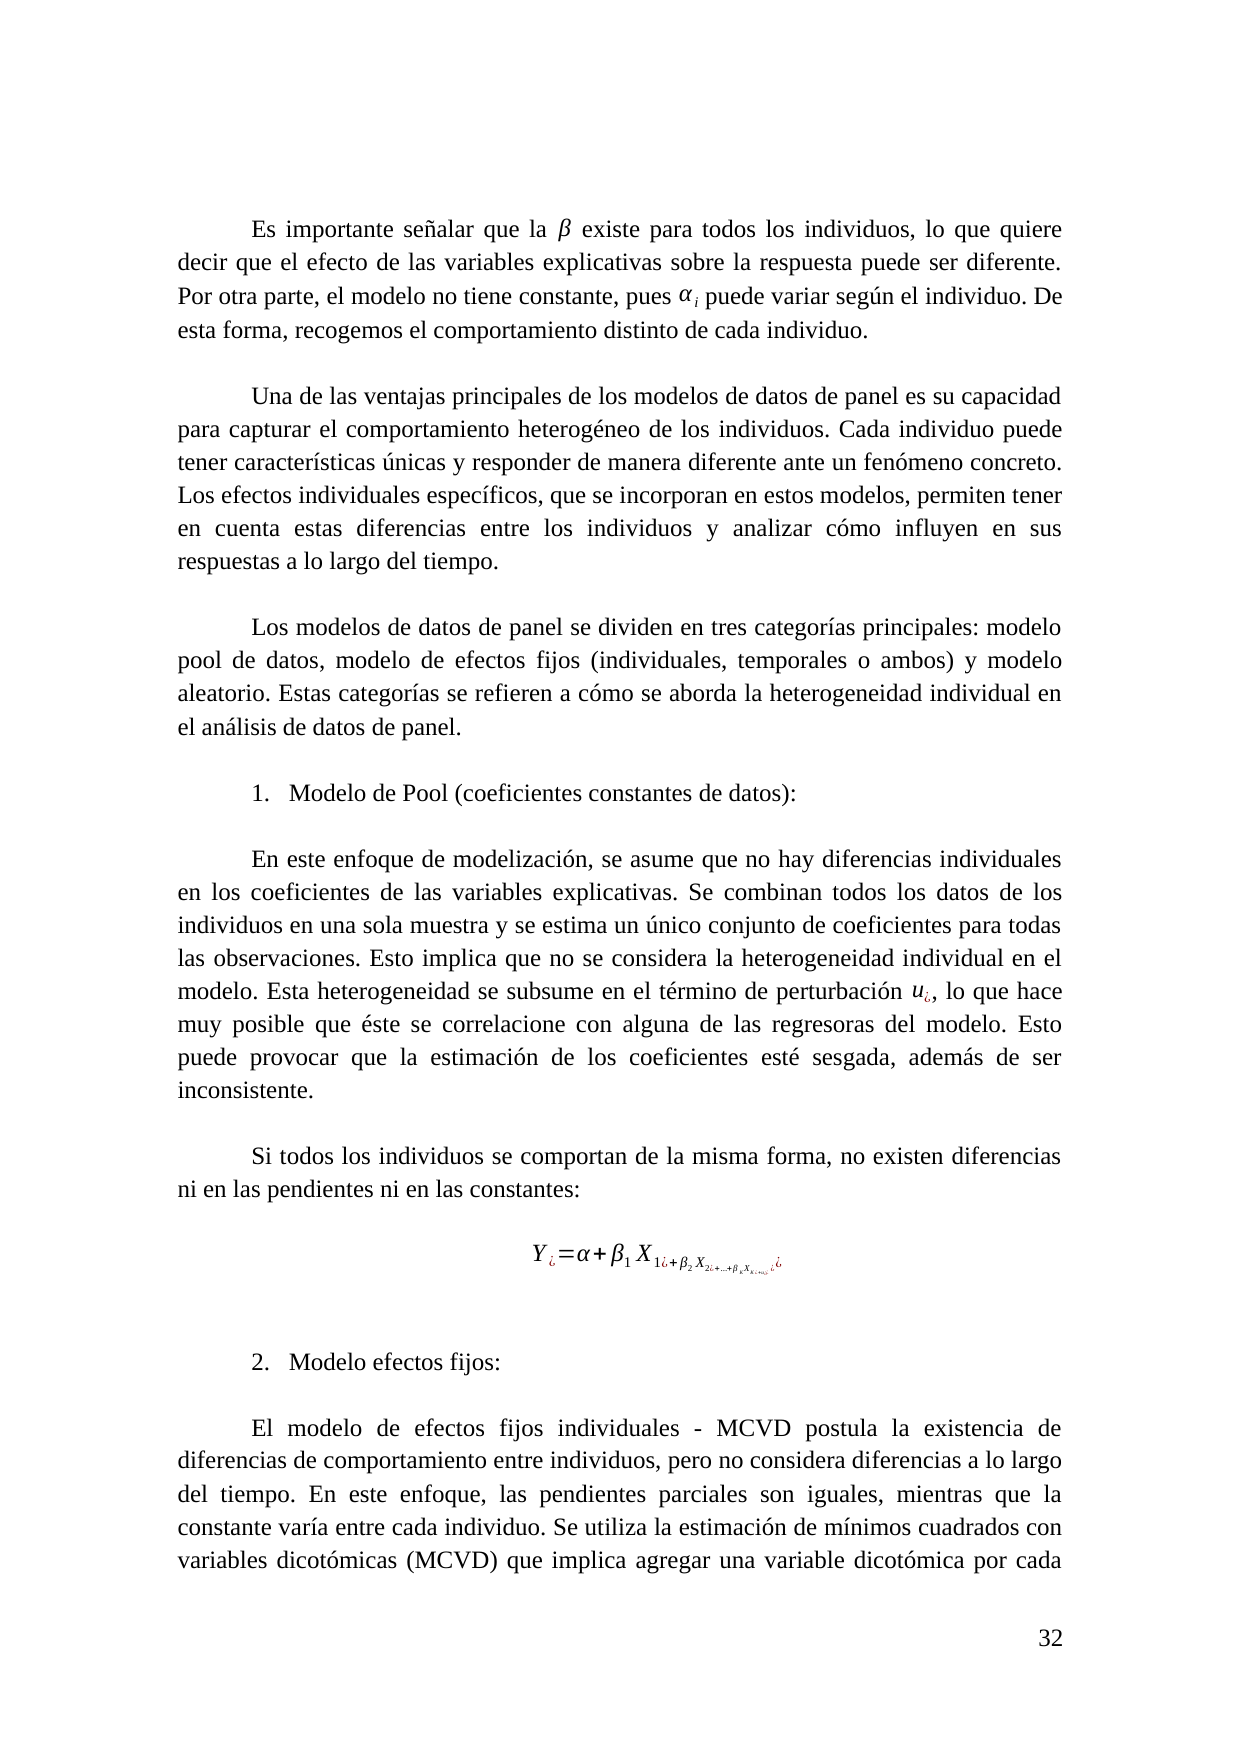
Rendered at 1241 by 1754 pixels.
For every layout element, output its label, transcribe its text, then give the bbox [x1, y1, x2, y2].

text Es importante señalar que la existe para todos los individuos, lo que quiere decir que el efecto de las variables explicativas sobre la respuesta puede ser diferente. Por otra parte, el modelo no tiene constante, pues puede variar según el individuo. De esta forma, recogemos el comportamiento distinto de cada individuo. [177, 214, 1063, 344]
text Si todos los individuos se comportan de la misma forma, no existen diferencias ni en las pendientes ni en las constantes: [177, 1141, 1063, 1203]
list Modelo de Pool (coeficientes constantes de datos): [251, 778, 1063, 806]
text Una de las ventajas principales de los modelos de datos de panel es su capacidad para capturar el comportamiento heterogéneo de los individuos. Cada individuo puede tener características únicas y responder de manera diferente ante un fenómeno concreto. Los efectos individuales específicos, que se incorporan en estos modelos, permiten tener en cuenta estas diferencias entre los individuos y analizar cómo influyen en sus respuestas a lo largo del tiempo. [177, 381, 1063, 575]
text Los modelos de datos de panel se dividen en tres categorías principales: modelo pool de datos, modelo de efectos fijos (individuales, temporales o ambos) y modelo aleatorio. Estas categorías se refieren a cómo se aborda la heterogeneidad individual en el análisis de datos de panel. [177, 612, 1063, 740]
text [177, 1413, 1063, 1573]
list Modelo efectos fijos: [251, 1347, 1063, 1375]
text En este enfoque de modelización, se asume que no hay diferencias individuales en los coeficientes de las variables explicativas. Se combinan todos los datos de los individuos en una sola muestra y se estima un único conjunto de coeficientes para todas las observaciones. Esto implica que no se considera la heterogeneidad individual en el modelo. Esta heterogeneidad se subsume en el término de perturbación , lo que hace muy posible que éste se correlacione con alguna de las regresoras del modelo. Esto puede provocar que la estimación de los coeficientes esté sesgada, además de ser inconsistente. [177, 844, 1063, 1103]
